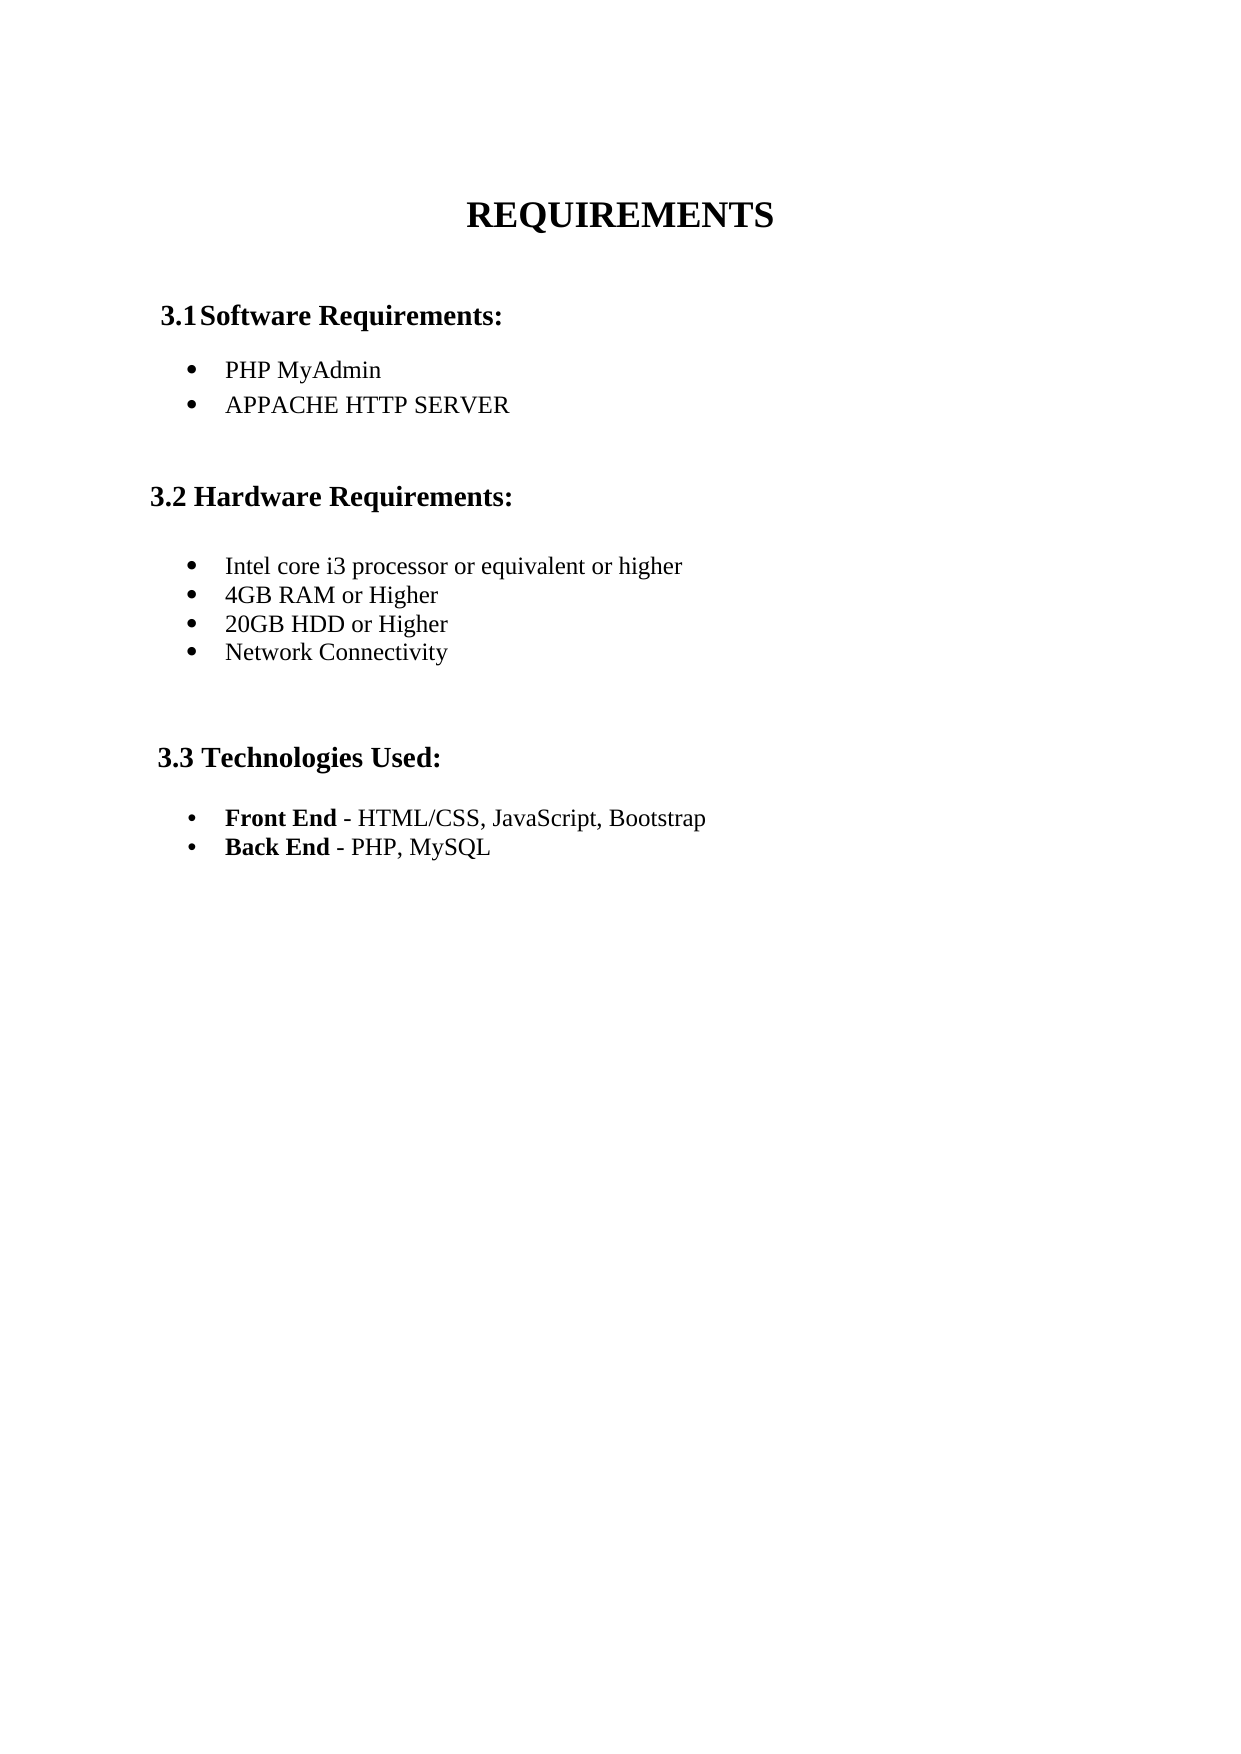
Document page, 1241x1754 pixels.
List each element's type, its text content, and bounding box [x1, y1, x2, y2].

list Back End - PHP, MySQL [187, 832, 1090, 861]
list Software Requirements: [160, 298, 1090, 332]
text REQUIREMENTS [150, 193, 1090, 236]
list Front End - HTML/CSS, JavaScript, Bootstrap [187, 803, 1090, 832]
list Intel core i3 processor or equivalent or higher [187, 551, 1090, 580]
text 3.3 Technologies Used: [150, 741, 1090, 774]
list PHP MyAdmin [187, 355, 1090, 384]
list Network Connectivity [187, 637, 1090, 666]
list 4GB RAM or Higher [187, 580, 1090, 609]
list 20GB HDD or Higher [187, 609, 1090, 637]
list APPACHE HTTP SERVER [187, 390, 1090, 419]
text 3.2 Hardware Requirements: [150, 477, 1090, 514]
